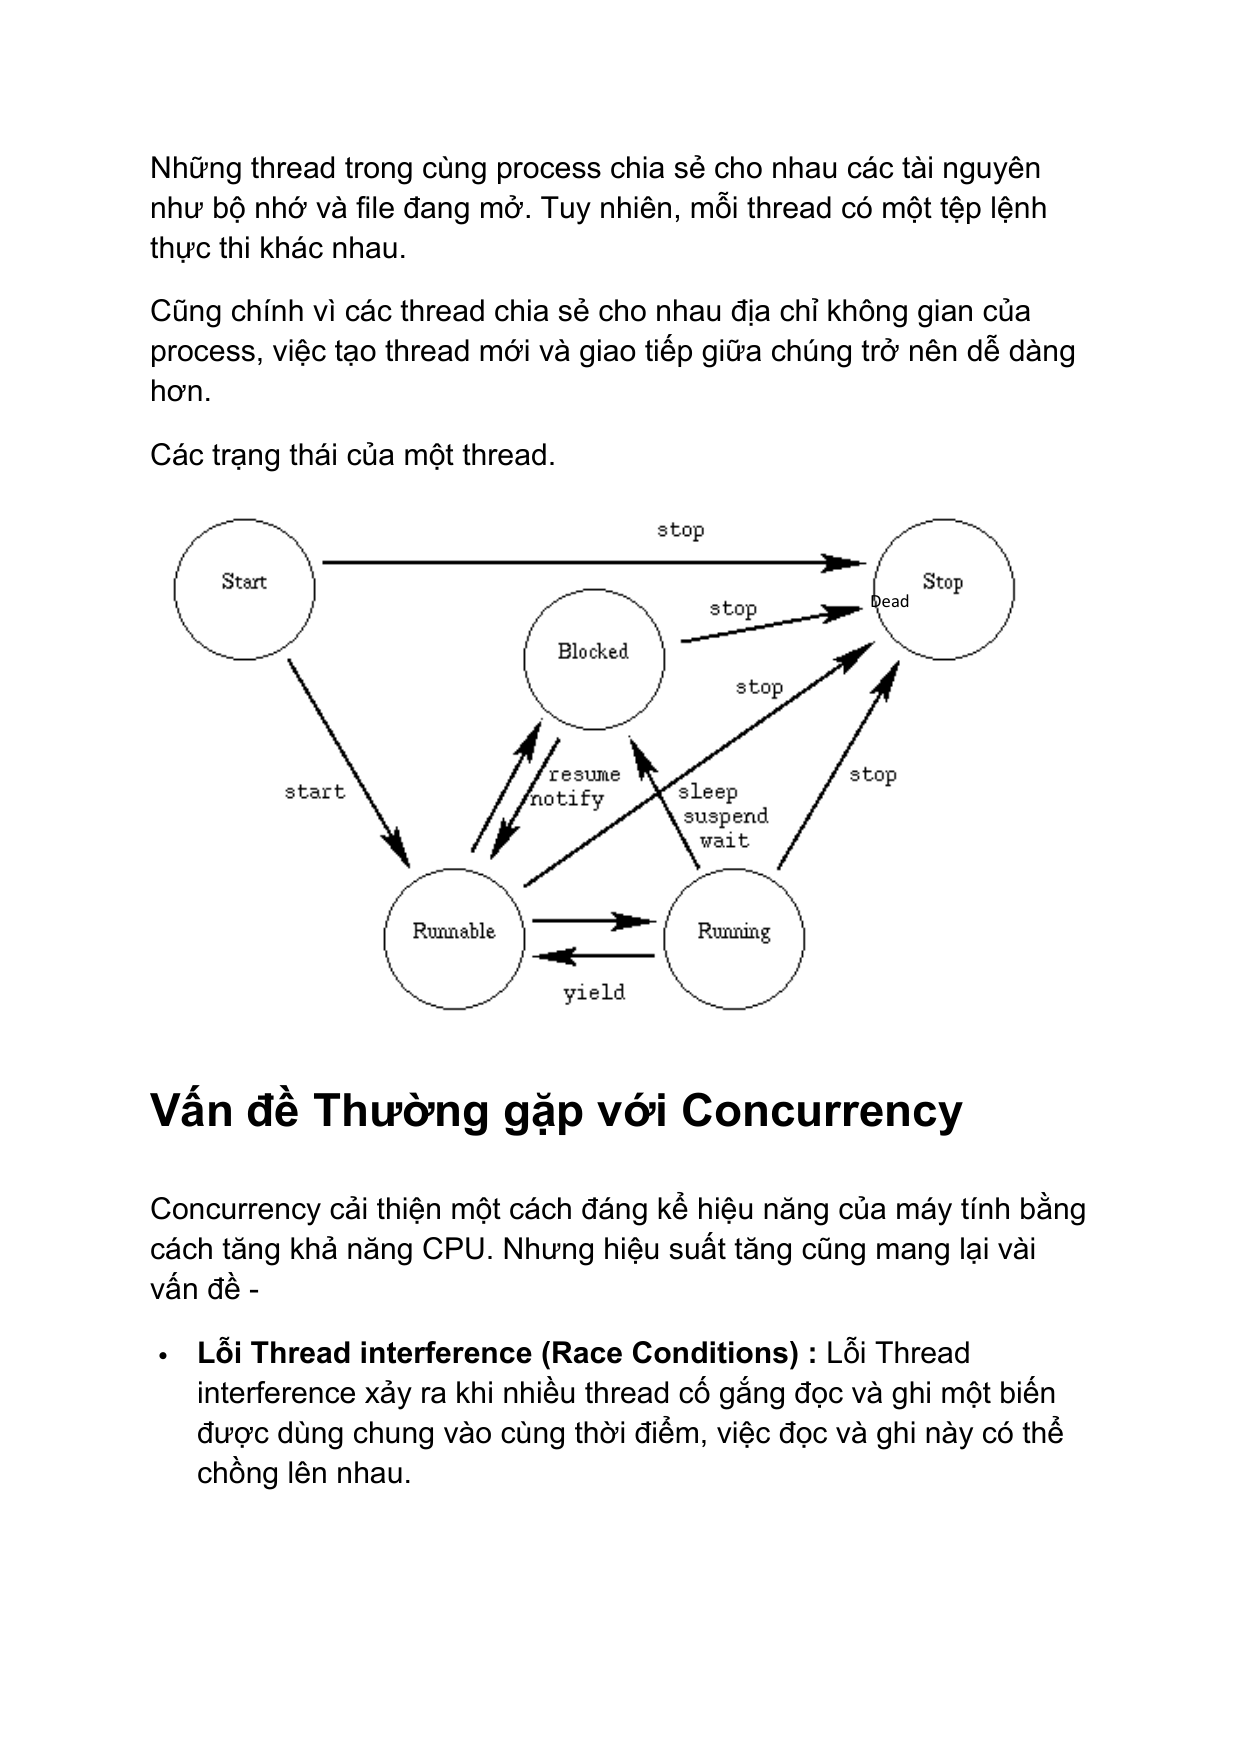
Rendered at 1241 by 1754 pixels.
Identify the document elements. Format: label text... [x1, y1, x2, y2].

text Concurrency cải thiện một cách đáng kể hiệu năng của máy tính bằng cách tăng khả năng CPU. Nhưng hiệu suất tăng cũng mang lại vài vấn đề - [150, 1191, 1090, 1306]
text Cũng chính vì các thread chia sẻ cho nhau địa chỉ không gian của process, việc tạo thread mới và giao tiếp giữa chúng trở nên dễ dàng hơn. [150, 293, 1090, 408]
text Những thread trong cùng process chia sẻ cho nhau các tài nguyên như bộ nhớ và file đang mở. Tuy nhiên, mỗi thread có một tệp lệnh thực thi khác nhau. [150, 150, 1090, 265]
list Lỗi Thread interference (Race Conditions) : Lỗi Thread interference xảy ra khi nhiều thread cố gắng đọc và ghi một biến được dùng chung vào cùng thời điểm, việc đọc và ghi này có thể chồng lên nhau. [159, 1335, 1090, 1489]
text Các trạng thái của một thread. [150, 437, 1090, 472]
text Vấn đề Thường gặp với Concurrency [150, 1084, 1090, 1137]
picture [155, 500, 1038, 1033]
